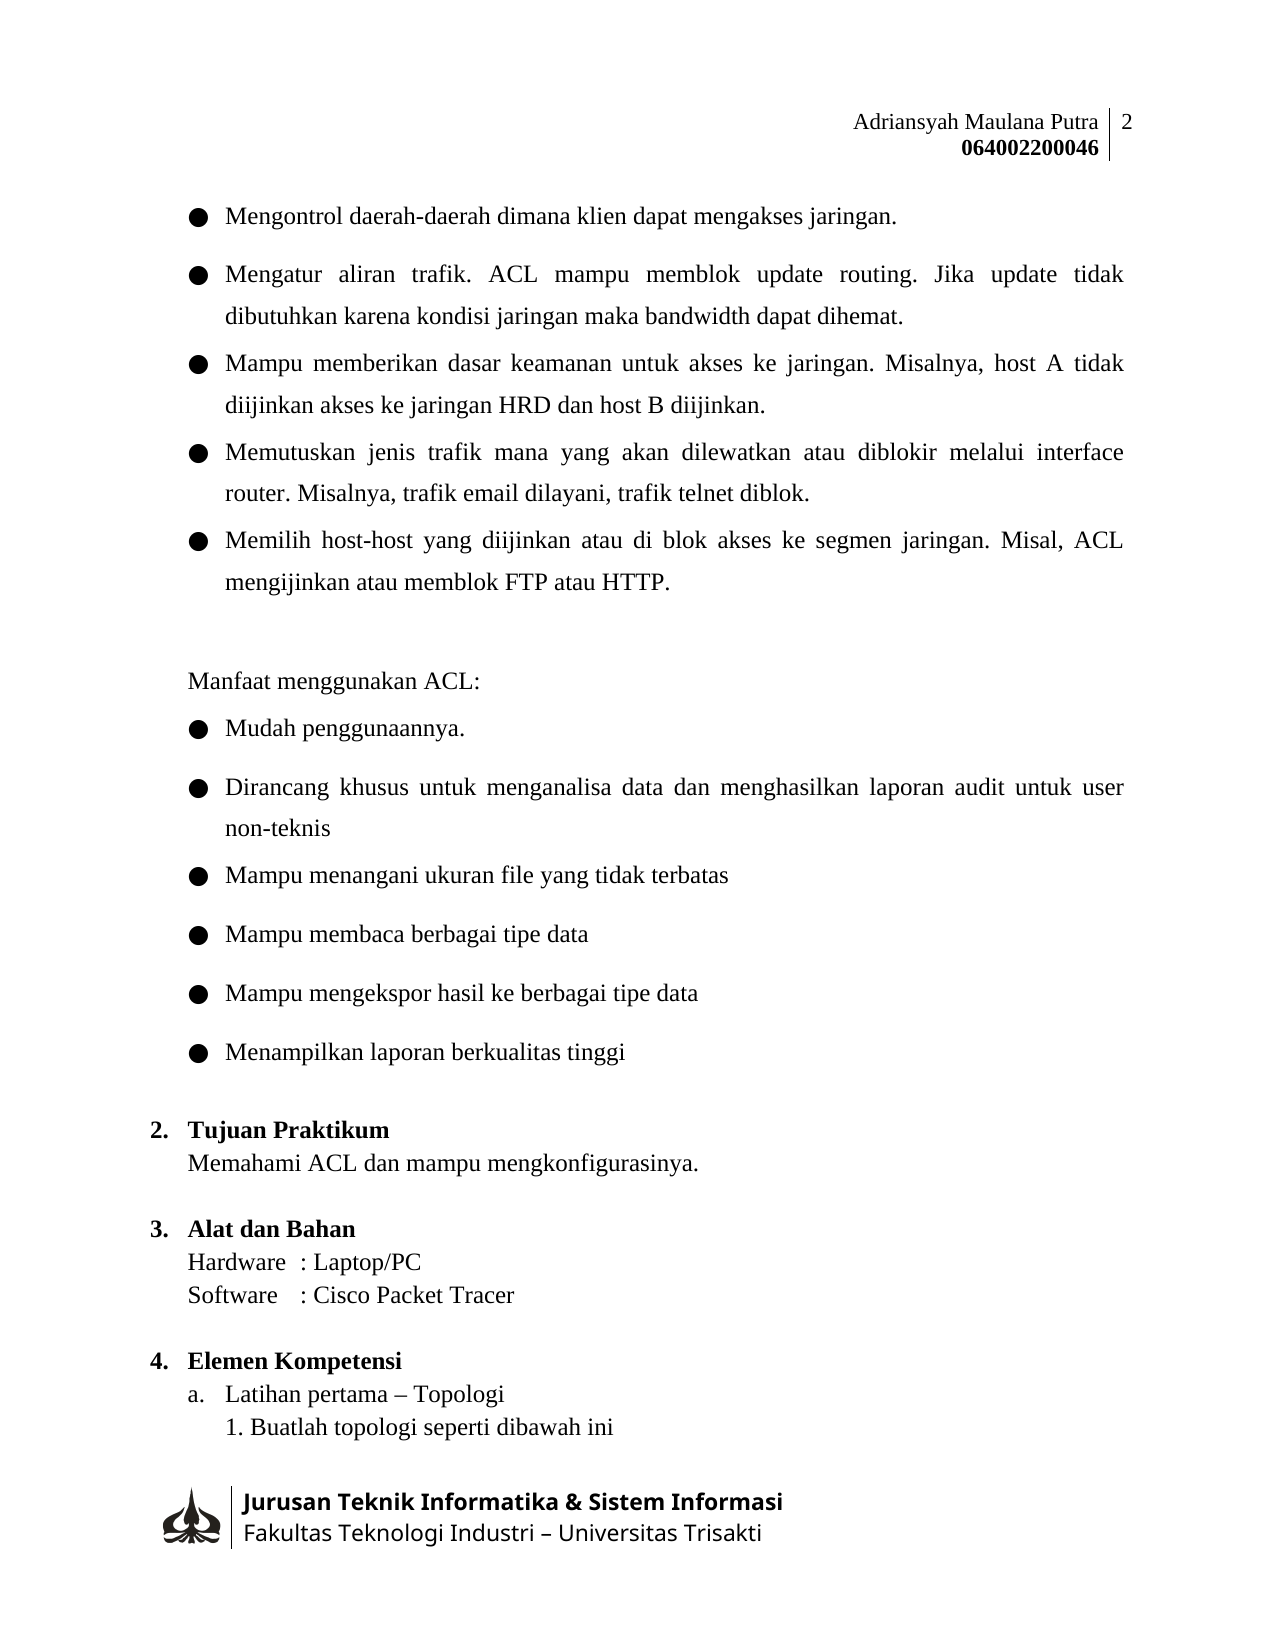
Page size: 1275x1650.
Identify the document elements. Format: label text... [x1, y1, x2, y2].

list Mampu menangani ukuran file yang tidak terbatas [187, 847, 1125, 898]
text Manfaat menggunakan ACL: [187, 666, 1125, 695]
text Memahami ACL dan mampu mengkonfigurasinya. [187, 1148, 1125, 1177]
list Alat dan Bahan [150, 1214, 1125, 1243]
list Mampu memberikan dasar keamanan untuk akses ke jaringan. Misalnya, host A tidak diijinkan akses ke jaringan HRD dan host B diijinkan. [187, 334, 1125, 419]
list Mampu membaca berbagai tipe data [187, 905, 1125, 957]
picture [162, 1486, 221, 1544]
list Tujuan Praktikum [150, 1115, 1125, 1144]
list Mudah penggunaannya. [187, 699, 1125, 750]
list Mampu mengekspor hasil ke berbagai tipe data [187, 964, 1125, 1016]
list Mengontrol daerah-daerah dimana klien dapat mengakses jaringan. [187, 187, 1125, 238]
text Software : Cisco Packet Tracer [187, 1280, 1125, 1309]
list Elemen Kompetensi [150, 1346, 1125, 1375]
list Dirancang khusus untuk menganalisa data dan menghasilkan laporan audit untuk user non-teknis [187, 758, 1125, 842]
text Hardware : Laptop/PC [187, 1247, 1125, 1276]
list Memilih host-host yang diijinkan atau di blok akses ke segmen jaringan. Misal, ACL mengijinkan atau memblok FTP atau HTTP. [187, 512, 1125, 596]
list Mengatur aliran trafik. ACL mampu memblok update routing. Jika update tidak dibutuhkan karena kondisi jaringan maka bandwidth dapat dihemat. [187, 246, 1125, 330]
list Latihan pertama – Topologi [187, 1379, 1125, 1408]
text 1. Buatlah topologi seperti dibawah ini [225, 1412, 1125, 1441]
list Memutuskan jenis trafik mana yang akan dilewatkan atau diblokir melalui interface router. Misalnya, trafik email dilayani, trafik telnet diblok. [187, 423, 1125, 507]
list Menampilkan laporan berkualitas tinggi [187, 1023, 1125, 1074]
